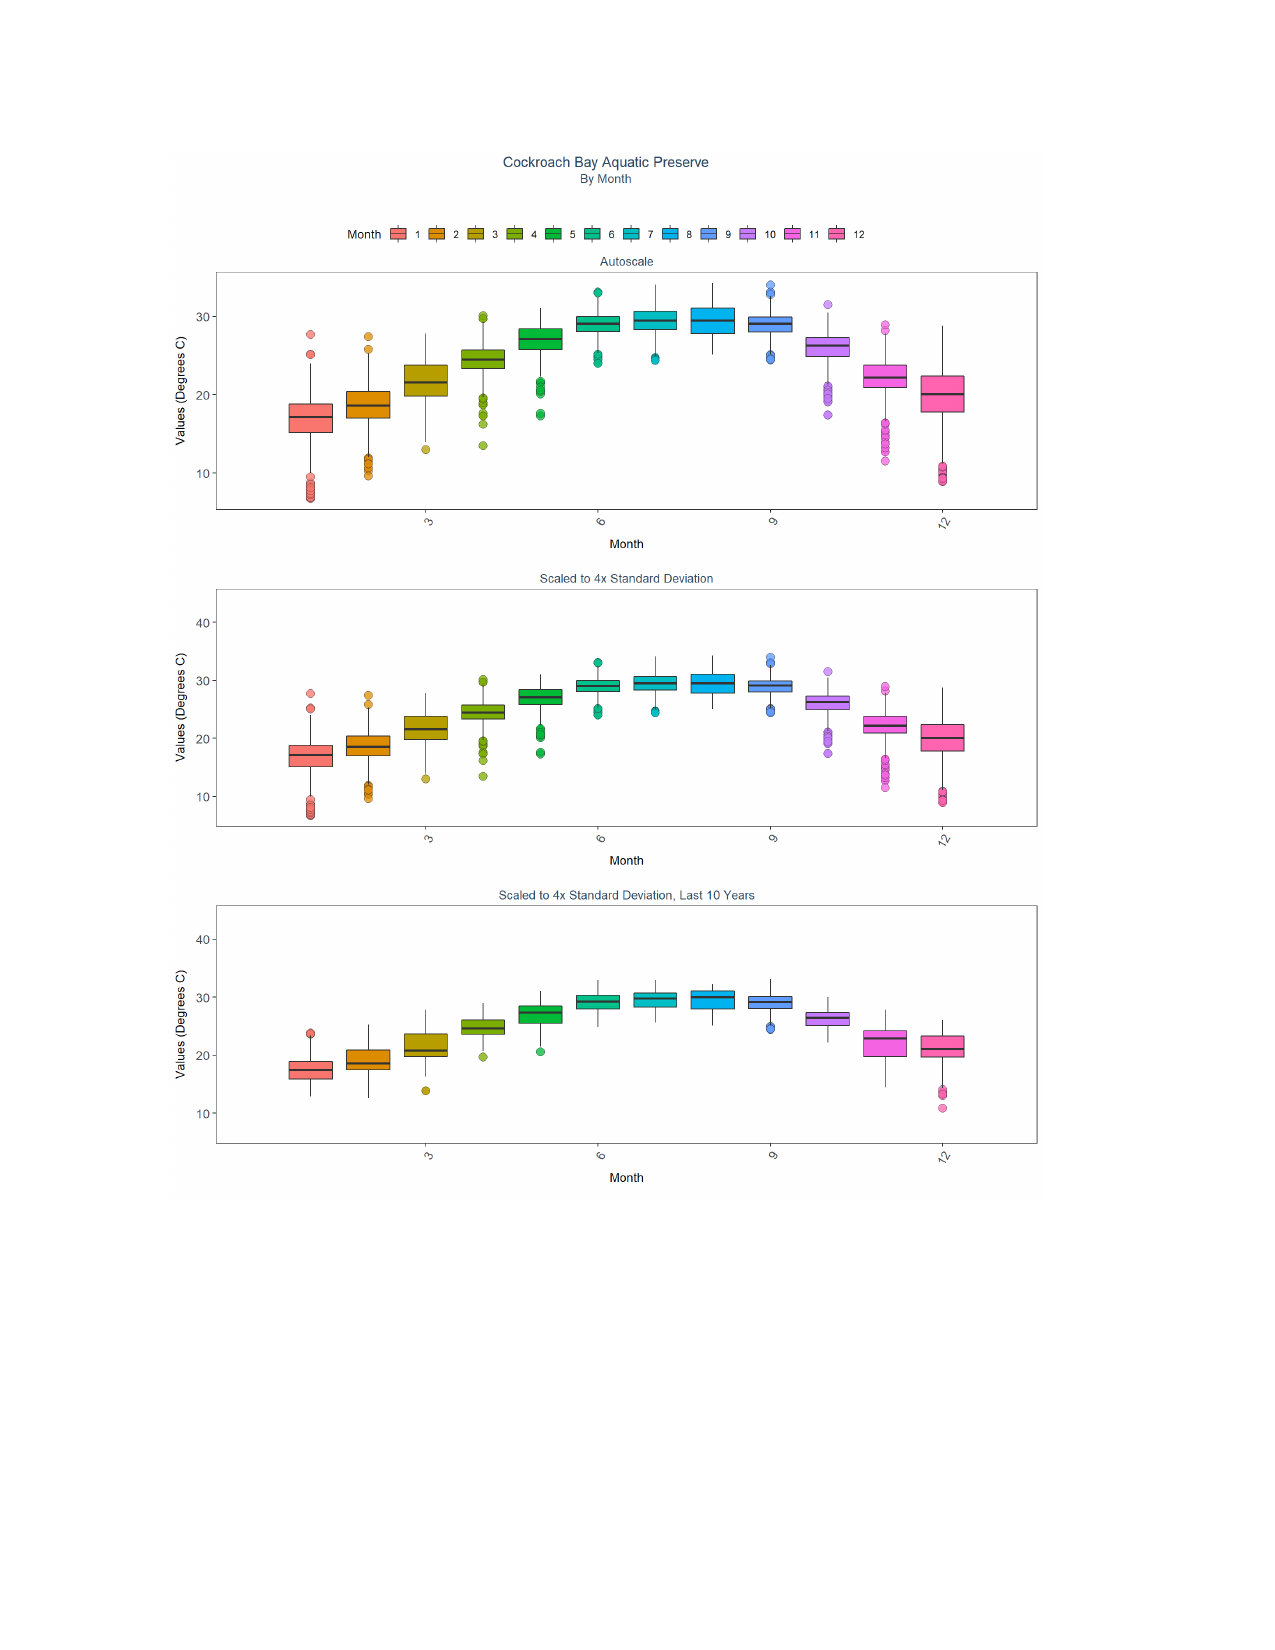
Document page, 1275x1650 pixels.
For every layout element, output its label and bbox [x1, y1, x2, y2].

picture [168, 150, 1044, 1200]
